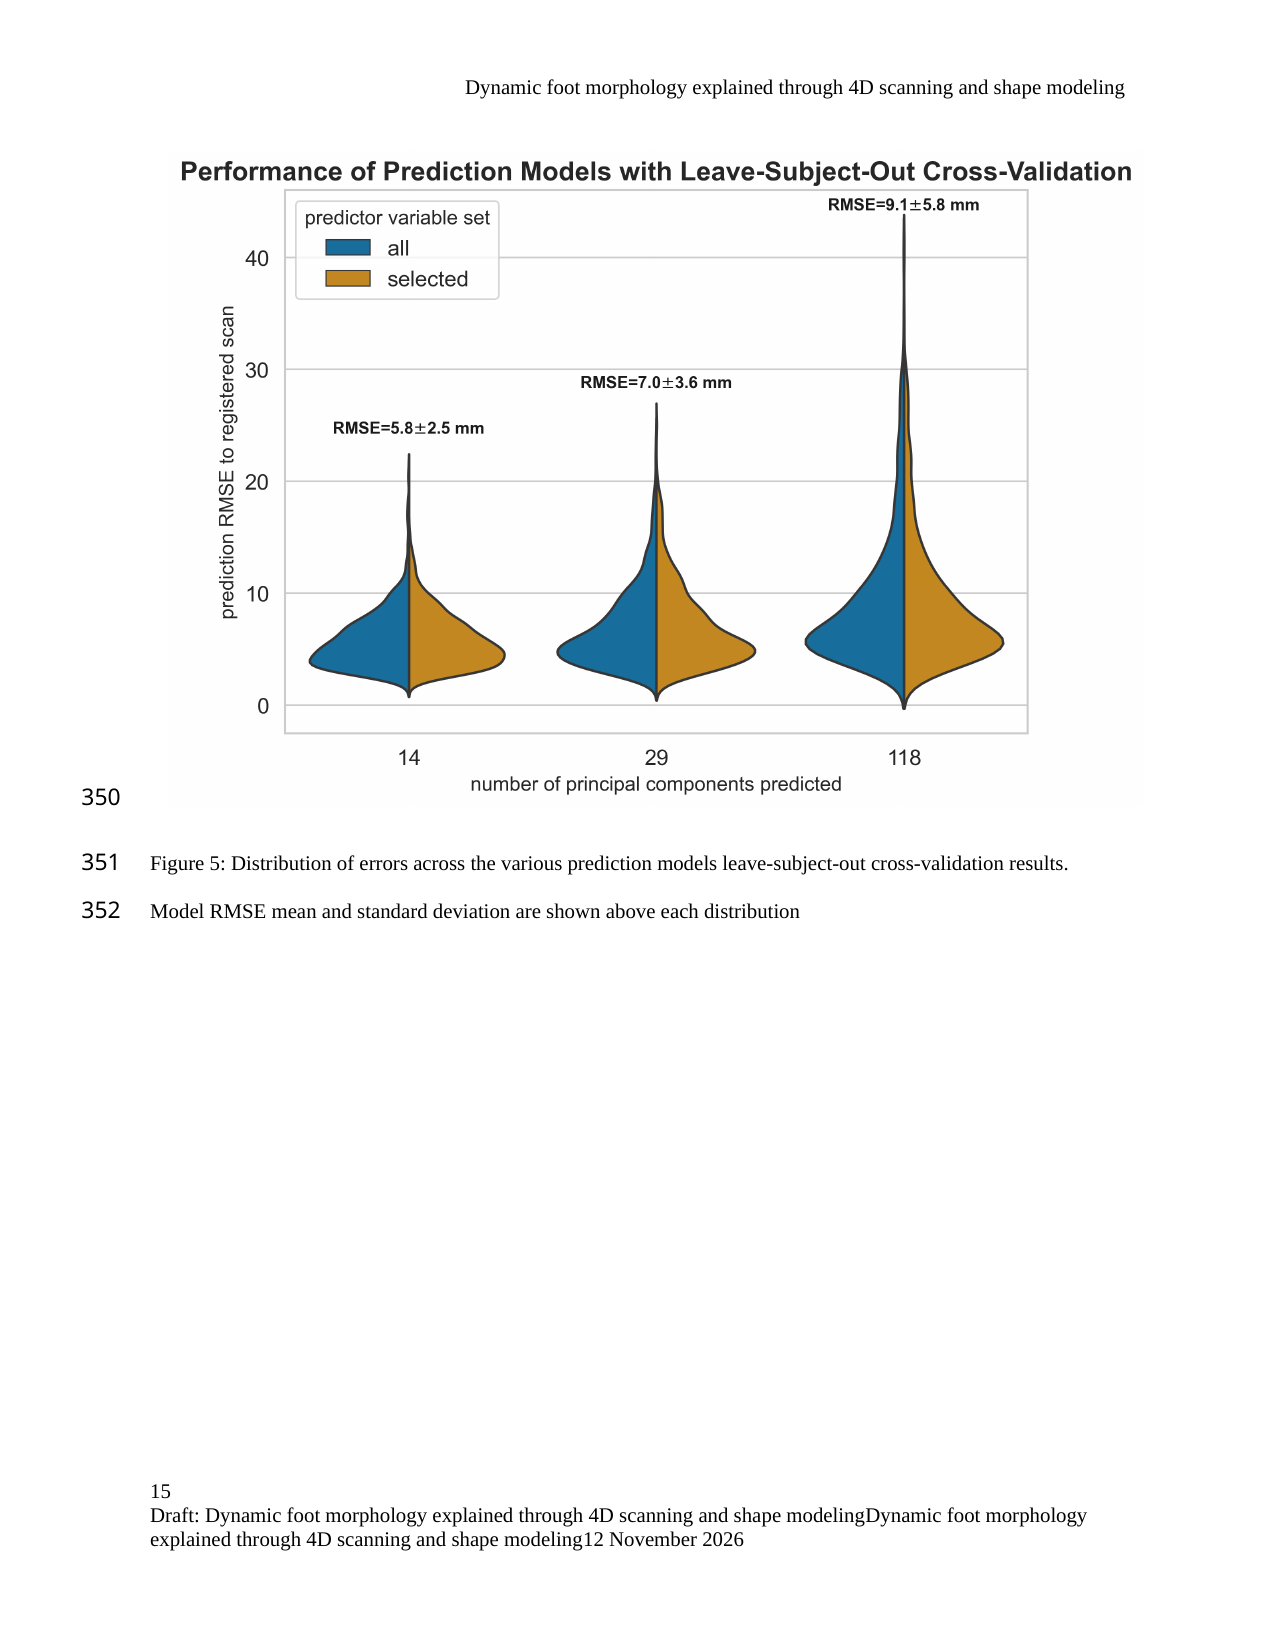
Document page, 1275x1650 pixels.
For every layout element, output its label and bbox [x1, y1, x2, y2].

picture [168, 150, 1144, 806]
